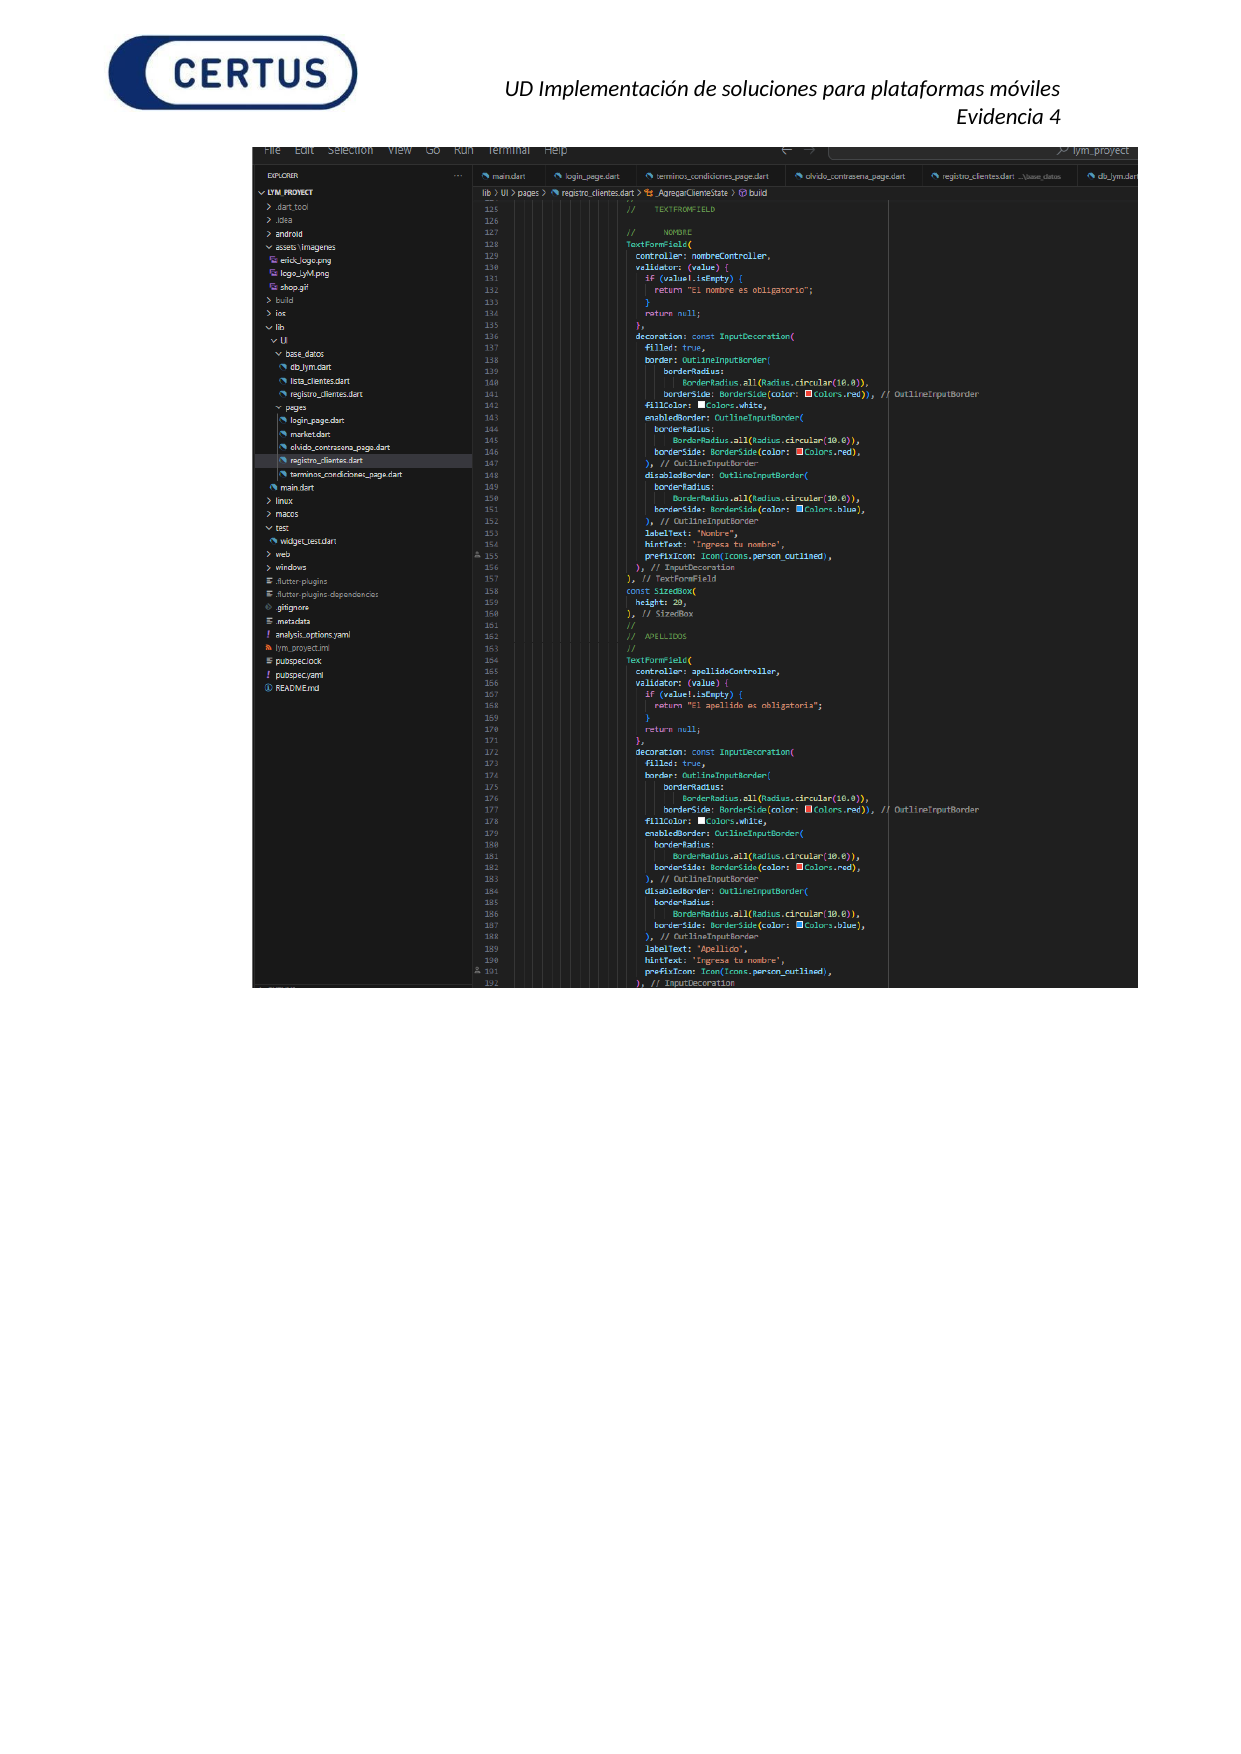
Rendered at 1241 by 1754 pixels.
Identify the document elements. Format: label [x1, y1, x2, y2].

picture [252, 147, 1138, 988]
picture [103, 34, 359, 112]
